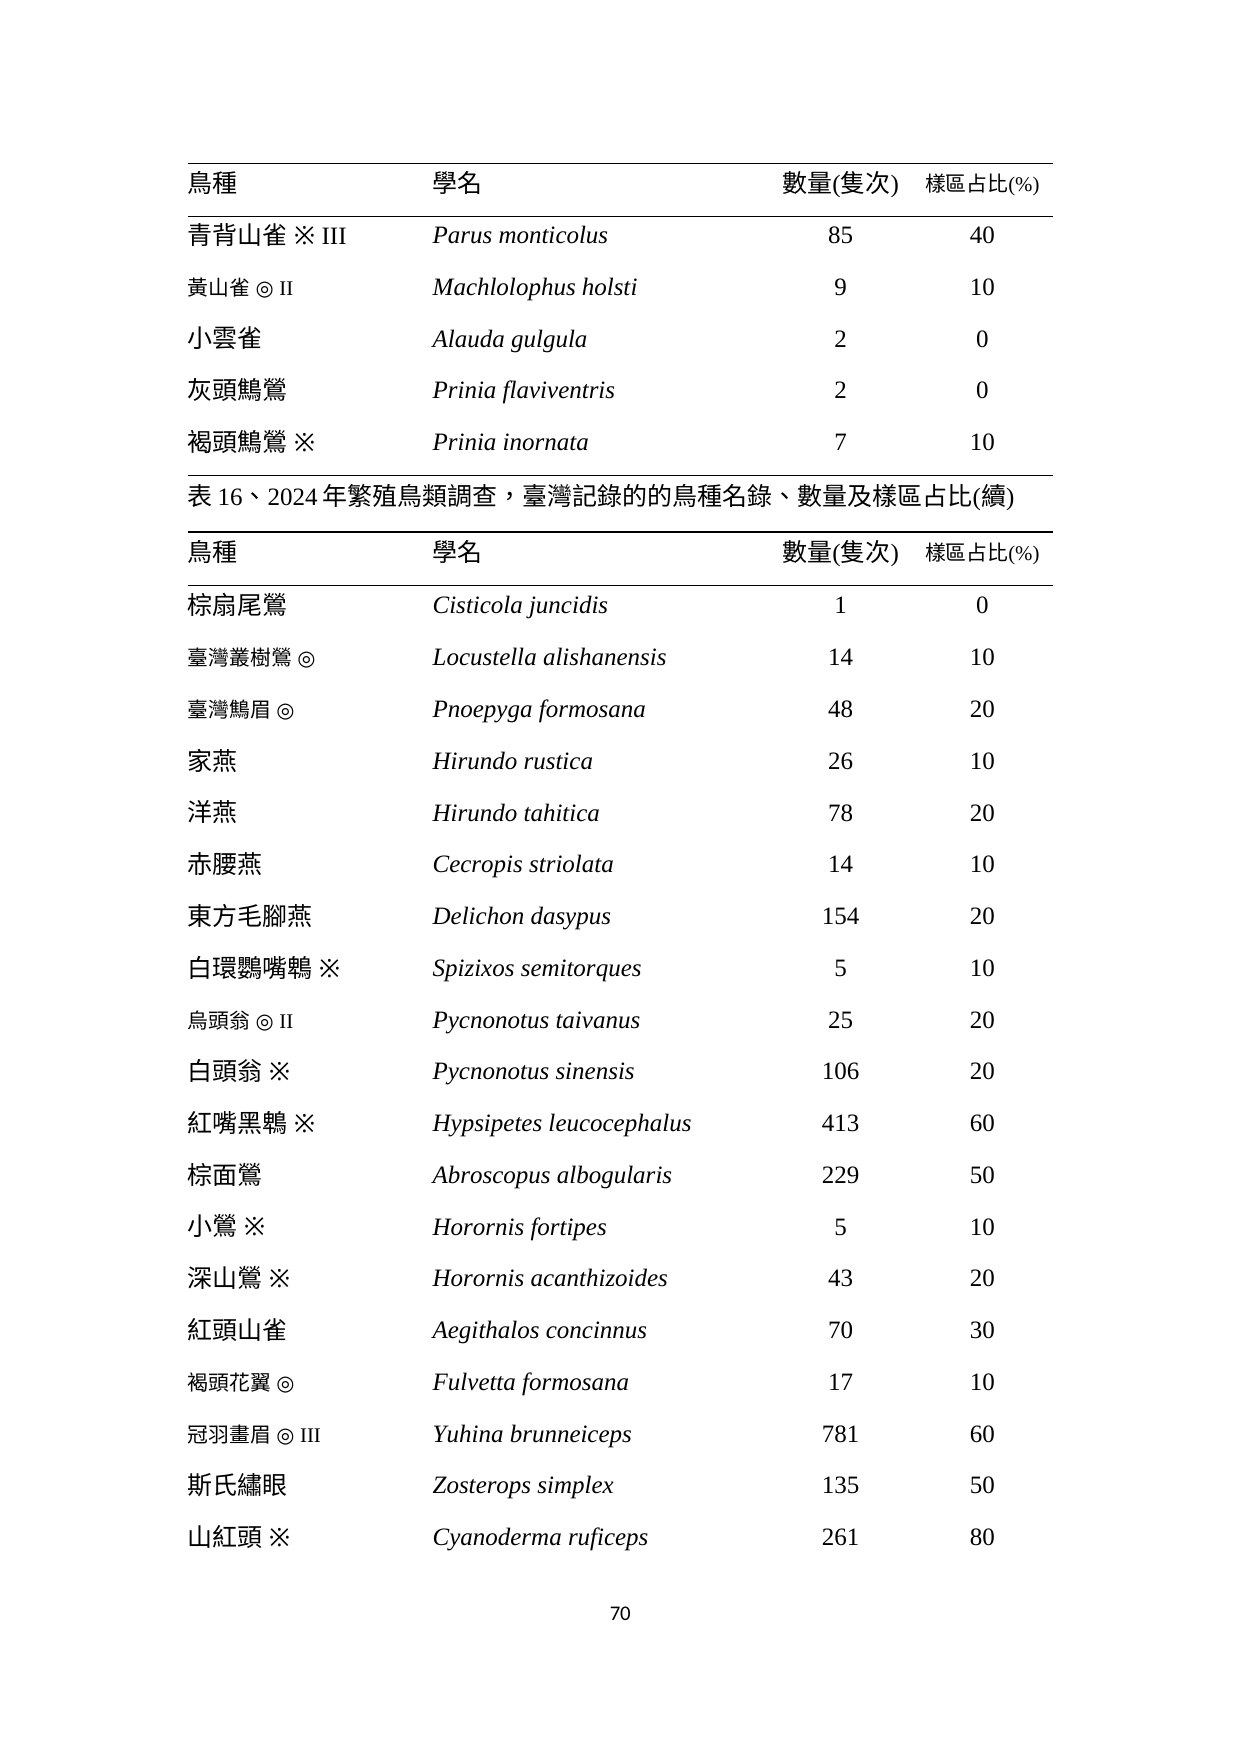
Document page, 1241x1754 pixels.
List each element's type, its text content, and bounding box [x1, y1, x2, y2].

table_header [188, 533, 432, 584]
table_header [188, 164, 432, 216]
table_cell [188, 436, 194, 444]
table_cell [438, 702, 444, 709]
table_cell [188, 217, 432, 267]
text 表16、2024年繁殖鳥類調查，臺灣記錄的的鳥種名錄、數量及樣區占比(續) [187, 476, 1053, 513]
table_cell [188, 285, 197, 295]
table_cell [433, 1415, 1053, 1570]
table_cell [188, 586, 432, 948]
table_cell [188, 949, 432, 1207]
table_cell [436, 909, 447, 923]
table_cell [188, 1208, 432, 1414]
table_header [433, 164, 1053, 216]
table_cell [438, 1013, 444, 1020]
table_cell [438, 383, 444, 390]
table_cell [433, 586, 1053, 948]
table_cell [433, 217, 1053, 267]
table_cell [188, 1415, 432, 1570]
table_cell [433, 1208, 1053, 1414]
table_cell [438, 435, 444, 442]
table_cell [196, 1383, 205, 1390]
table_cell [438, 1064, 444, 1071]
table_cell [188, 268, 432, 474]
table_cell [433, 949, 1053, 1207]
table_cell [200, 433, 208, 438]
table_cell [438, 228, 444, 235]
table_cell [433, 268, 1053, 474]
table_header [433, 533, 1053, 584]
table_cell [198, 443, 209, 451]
